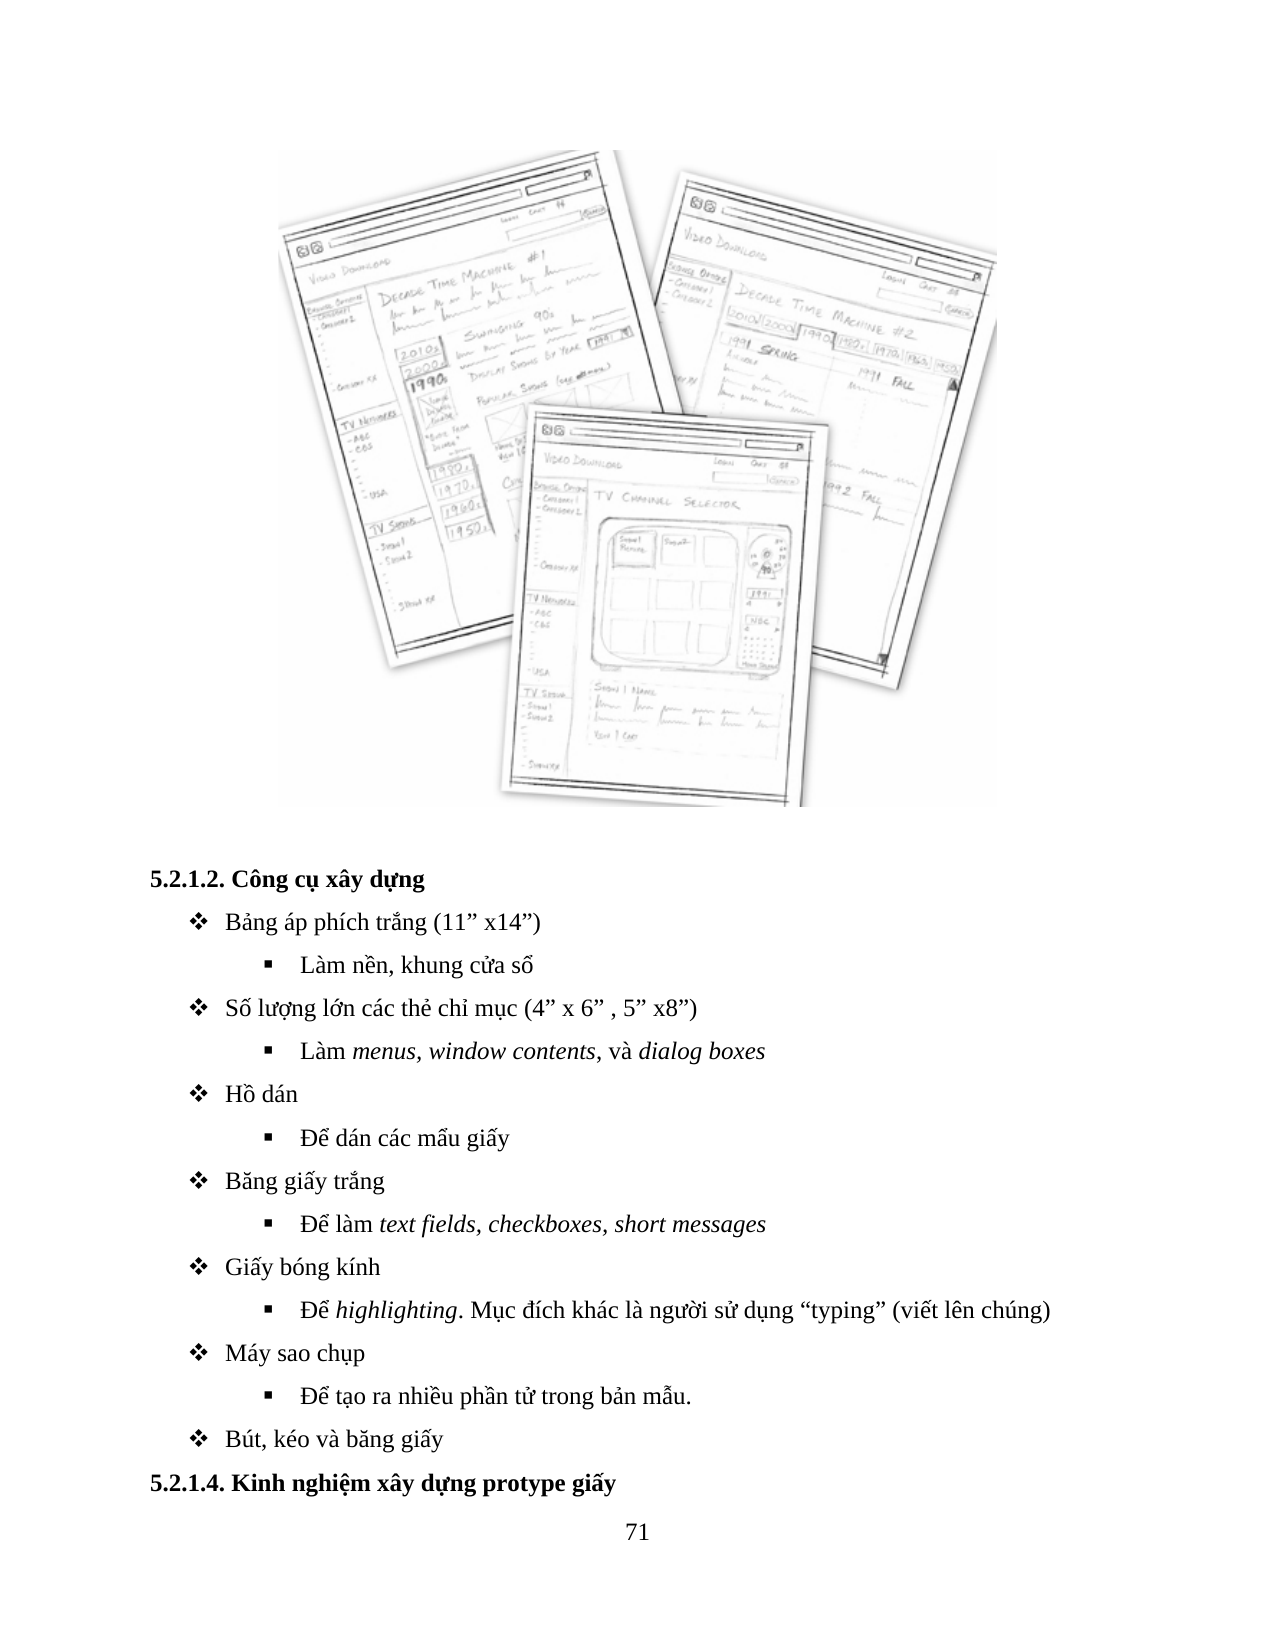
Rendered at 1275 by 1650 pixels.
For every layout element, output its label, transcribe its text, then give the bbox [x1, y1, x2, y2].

list Bút, kéo và băng giấy [187, 1424, 1125, 1453]
list Để highlighting. Mục đích khác là người sử dụng “typing” (viết lên chúng) [262, 1295, 1125, 1324]
list Số lượng lớn các thẻ chỉ mục (4” x 6” , 5” x8”) [187, 993, 1125, 1022]
list Để làm text fields, checkboxes, short messages [262, 1209, 1125, 1238]
picture [278, 150, 997, 807]
list Băng giấy trắng [187, 1166, 1125, 1194]
text 5.2.1.2. Công cụ xây dựng [150, 864, 1125, 893]
list Để dán các mẩu giấy [262, 1123, 1125, 1151]
list Bảng áp phích trắng (11” x14”) [187, 907, 1125, 936]
list Hồ dán [187, 1079, 1125, 1108]
list Làm nền, khung cửa sổ [262, 950, 1125, 979]
list Làm menus, window contents, và dialog boxes [262, 1036, 1125, 1065]
list Giấy bóng kính [187, 1252, 1125, 1281]
text 5.2.1.4. Kinh nghiệm xây dựng protype giấy [150, 1468, 1125, 1496]
list Máy sao chụp [187, 1338, 1125, 1367]
list Để tạo ra nhiều phần tử trong bản mẫu. [262, 1381, 1125, 1410]
